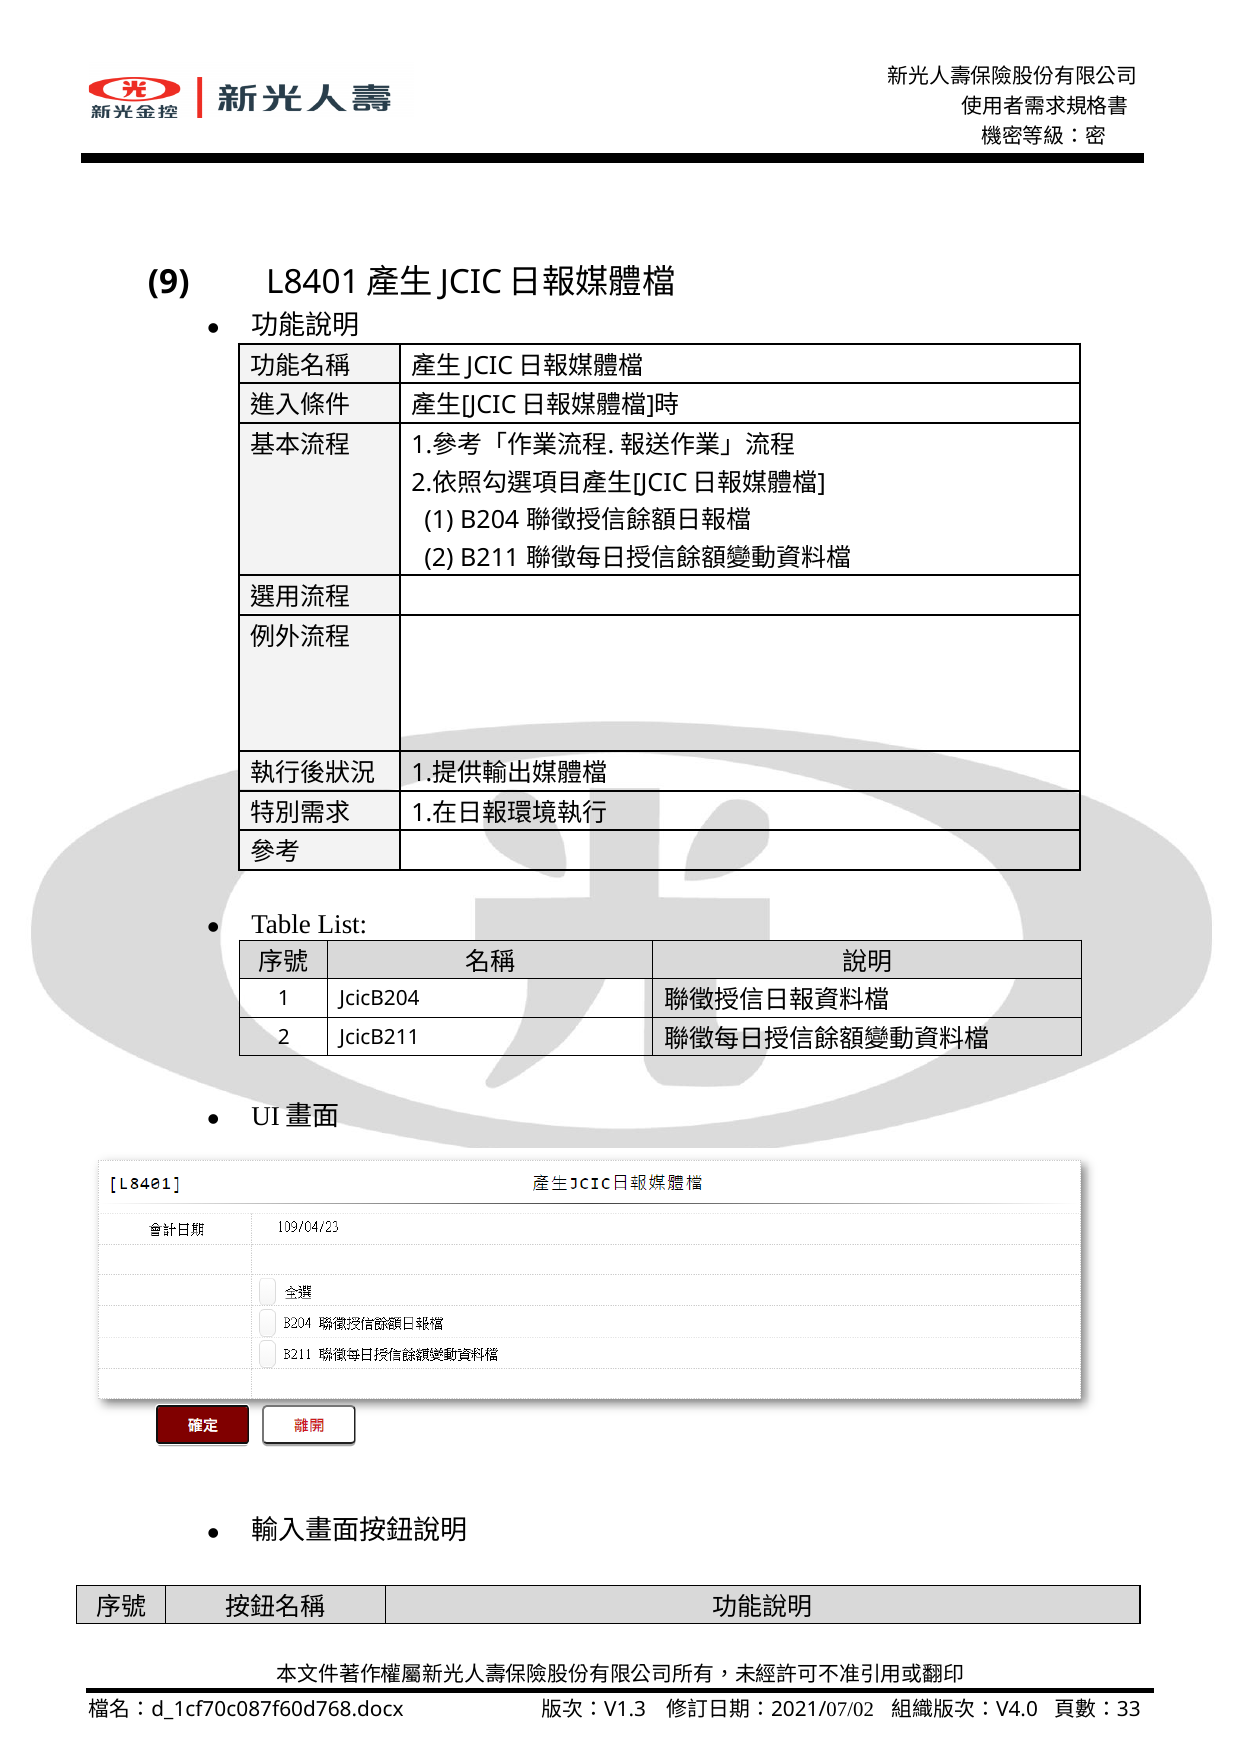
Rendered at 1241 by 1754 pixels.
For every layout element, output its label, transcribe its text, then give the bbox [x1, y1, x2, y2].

table_cell [240, 384, 399, 422]
table_cell 作業流程. 作業 [] [401, 424, 1079, 574]
table_cell [240, 616, 399, 750]
table_cell [401, 831, 1079, 869]
table_cell [240, 752, 399, 789]
table_cell [] [401, 384, 1079, 422]
table_cell [401, 752, 1079, 789]
table_cell [240, 424, 399, 574]
table_cell [240, 831, 399, 869]
table_cell 日 [401, 792, 1079, 829]
table_header [386, 1586, 1139, 1623]
picture [25, 713, 1215, 1455]
table_cell [653, 979, 1081, 1017]
table_cell [240, 979, 327, 1017]
table_header [240, 941, 327, 978]
table_header [328, 941, 652, 978]
table_cell [240, 1018, 327, 1055]
table_header [240, 345, 399, 382]
table_cell [653, 1018, 1081, 1055]
table_cell [240, 576, 399, 613]
table_cell [328, 1018, 652, 1055]
table_header [77, 1586, 165, 1623]
table_header [653, 941, 1081, 978]
table_cell [240, 792, 399, 829]
table_cell [401, 576, 1079, 613]
table_cell [328, 979, 652, 1017]
table_header [401, 345, 1079, 382]
table_header [166, 1586, 385, 1623]
table_cell [401, 616, 1079, 750]
picture [88, 61, 414, 118]
